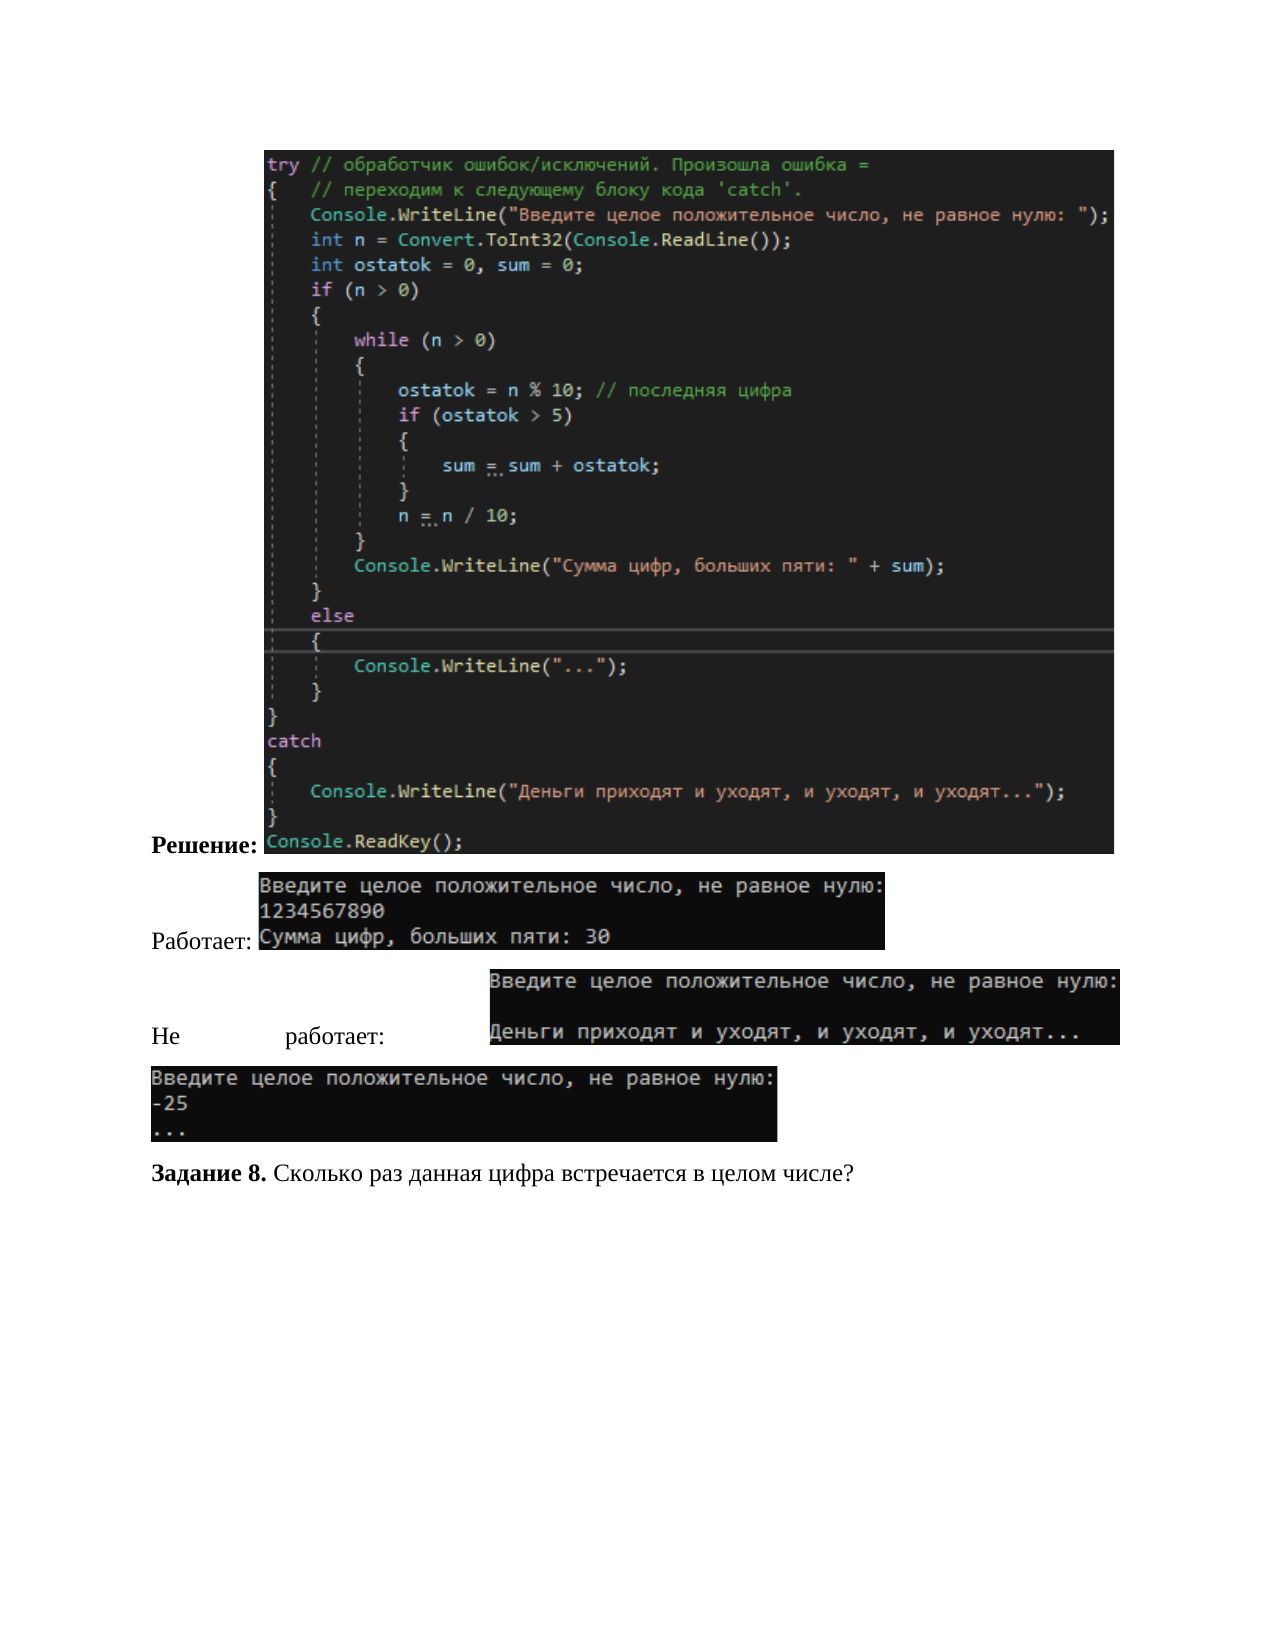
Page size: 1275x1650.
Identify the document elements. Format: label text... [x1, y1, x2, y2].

picture [489, 969, 1120, 1045]
picture [258, 872, 885, 950]
text Задание 8. Сколько раз данная цифра встречается в целом числе? [151, 1158, 1120, 1187]
picture [264, 150, 1115, 854]
picture [151, 1066, 778, 1142]
